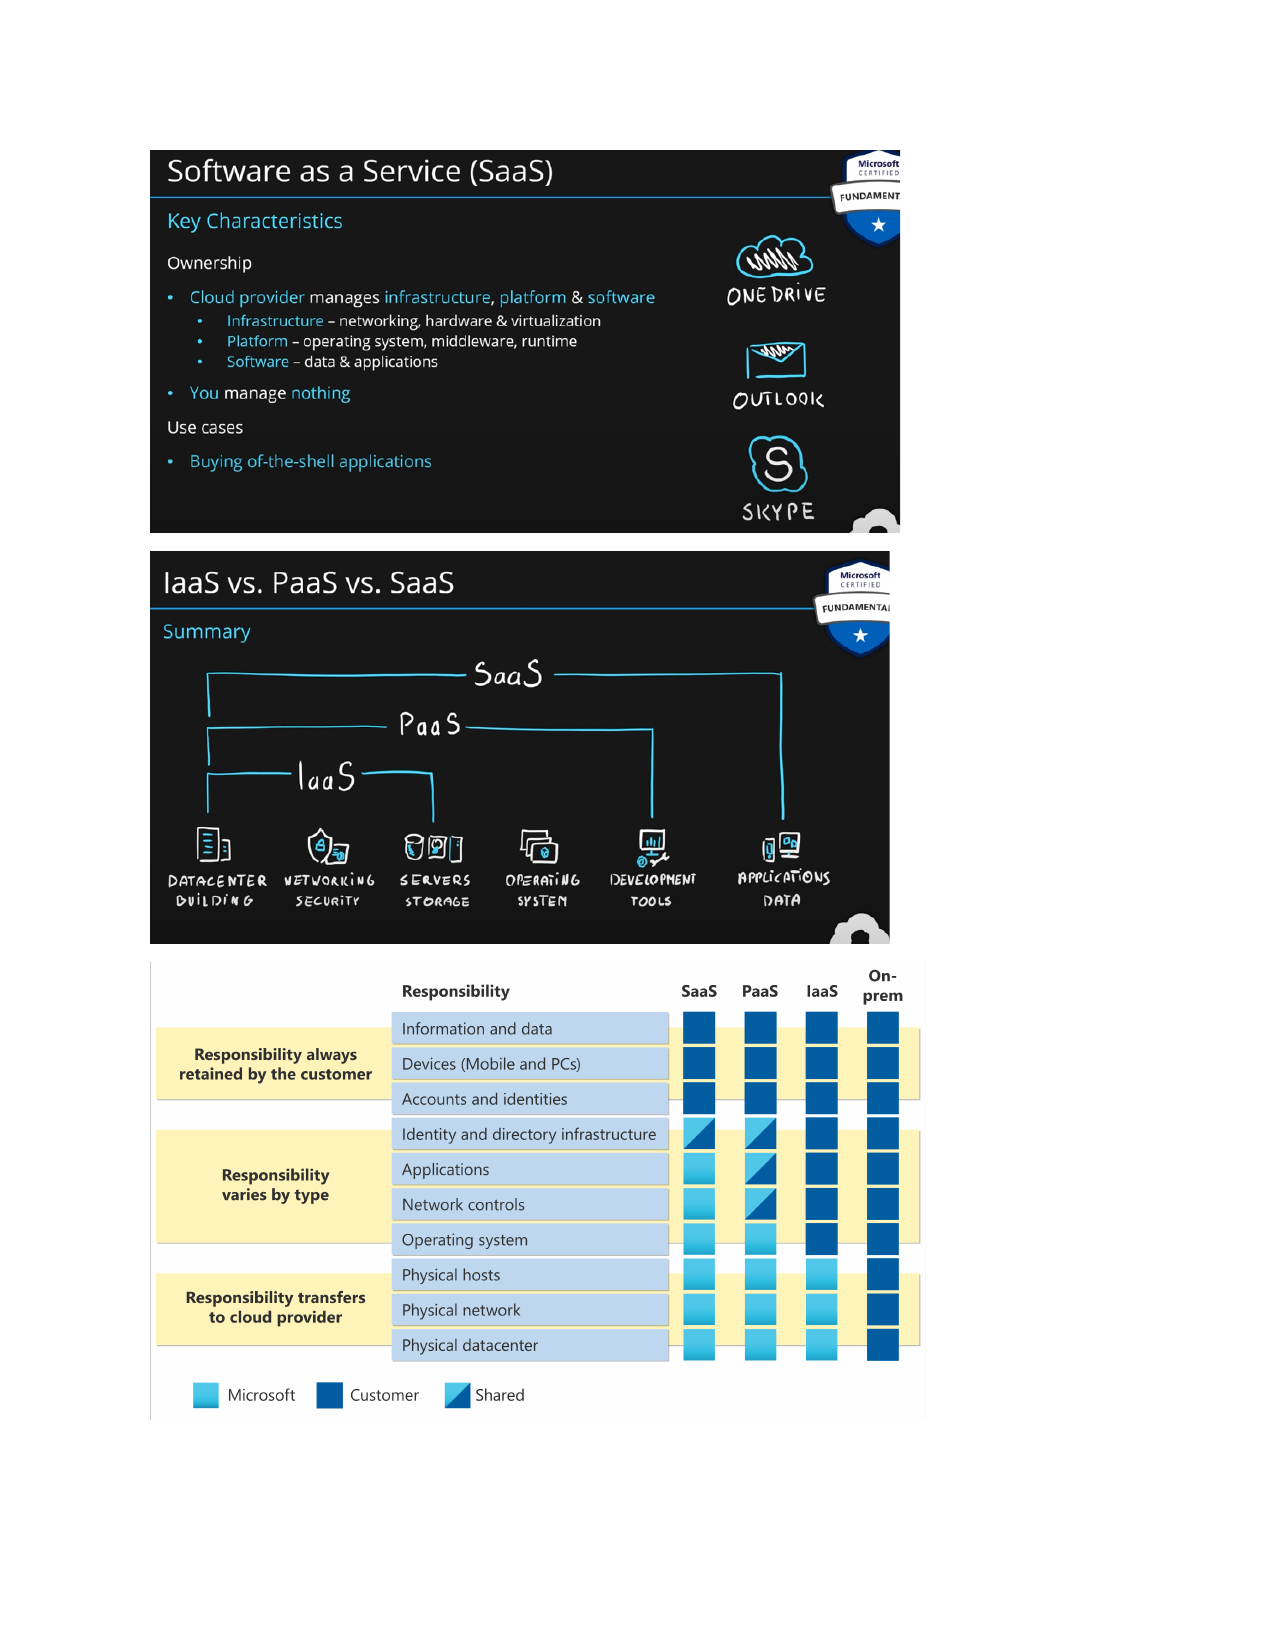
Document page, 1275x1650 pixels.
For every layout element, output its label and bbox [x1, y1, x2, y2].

picture [150, 551, 890, 944]
picture [150, 150, 901, 533]
picture [150, 962, 926, 1420]
